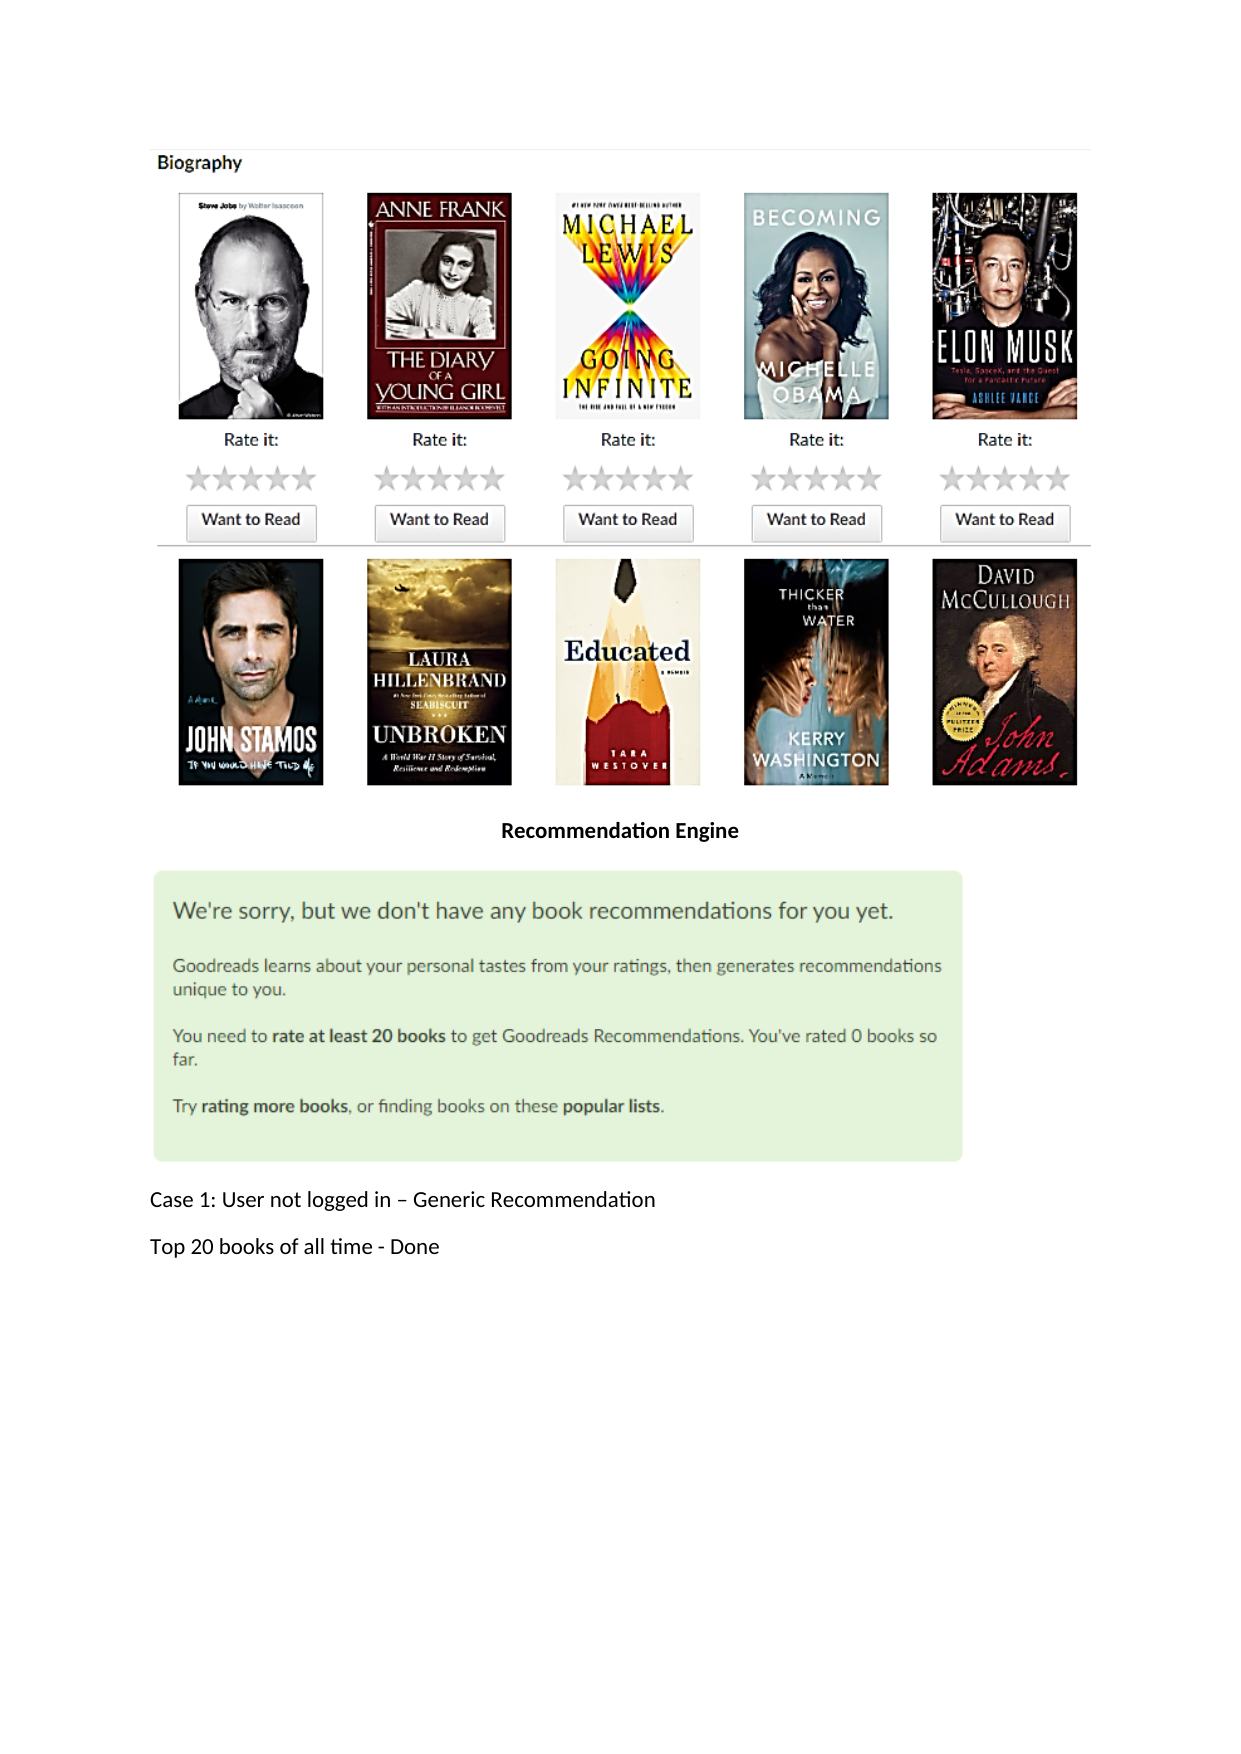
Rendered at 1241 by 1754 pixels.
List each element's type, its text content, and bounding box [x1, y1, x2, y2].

text Case 1: User not logged in – Generic Recommendation [150, 1185, 1090, 1213]
picture [150, 863, 968, 1167]
text Top 20 books of all time - Done [150, 1232, 1090, 1260]
picture [150, 149, 1091, 798]
text Recommendation Engine [150, 817, 1090, 845]
